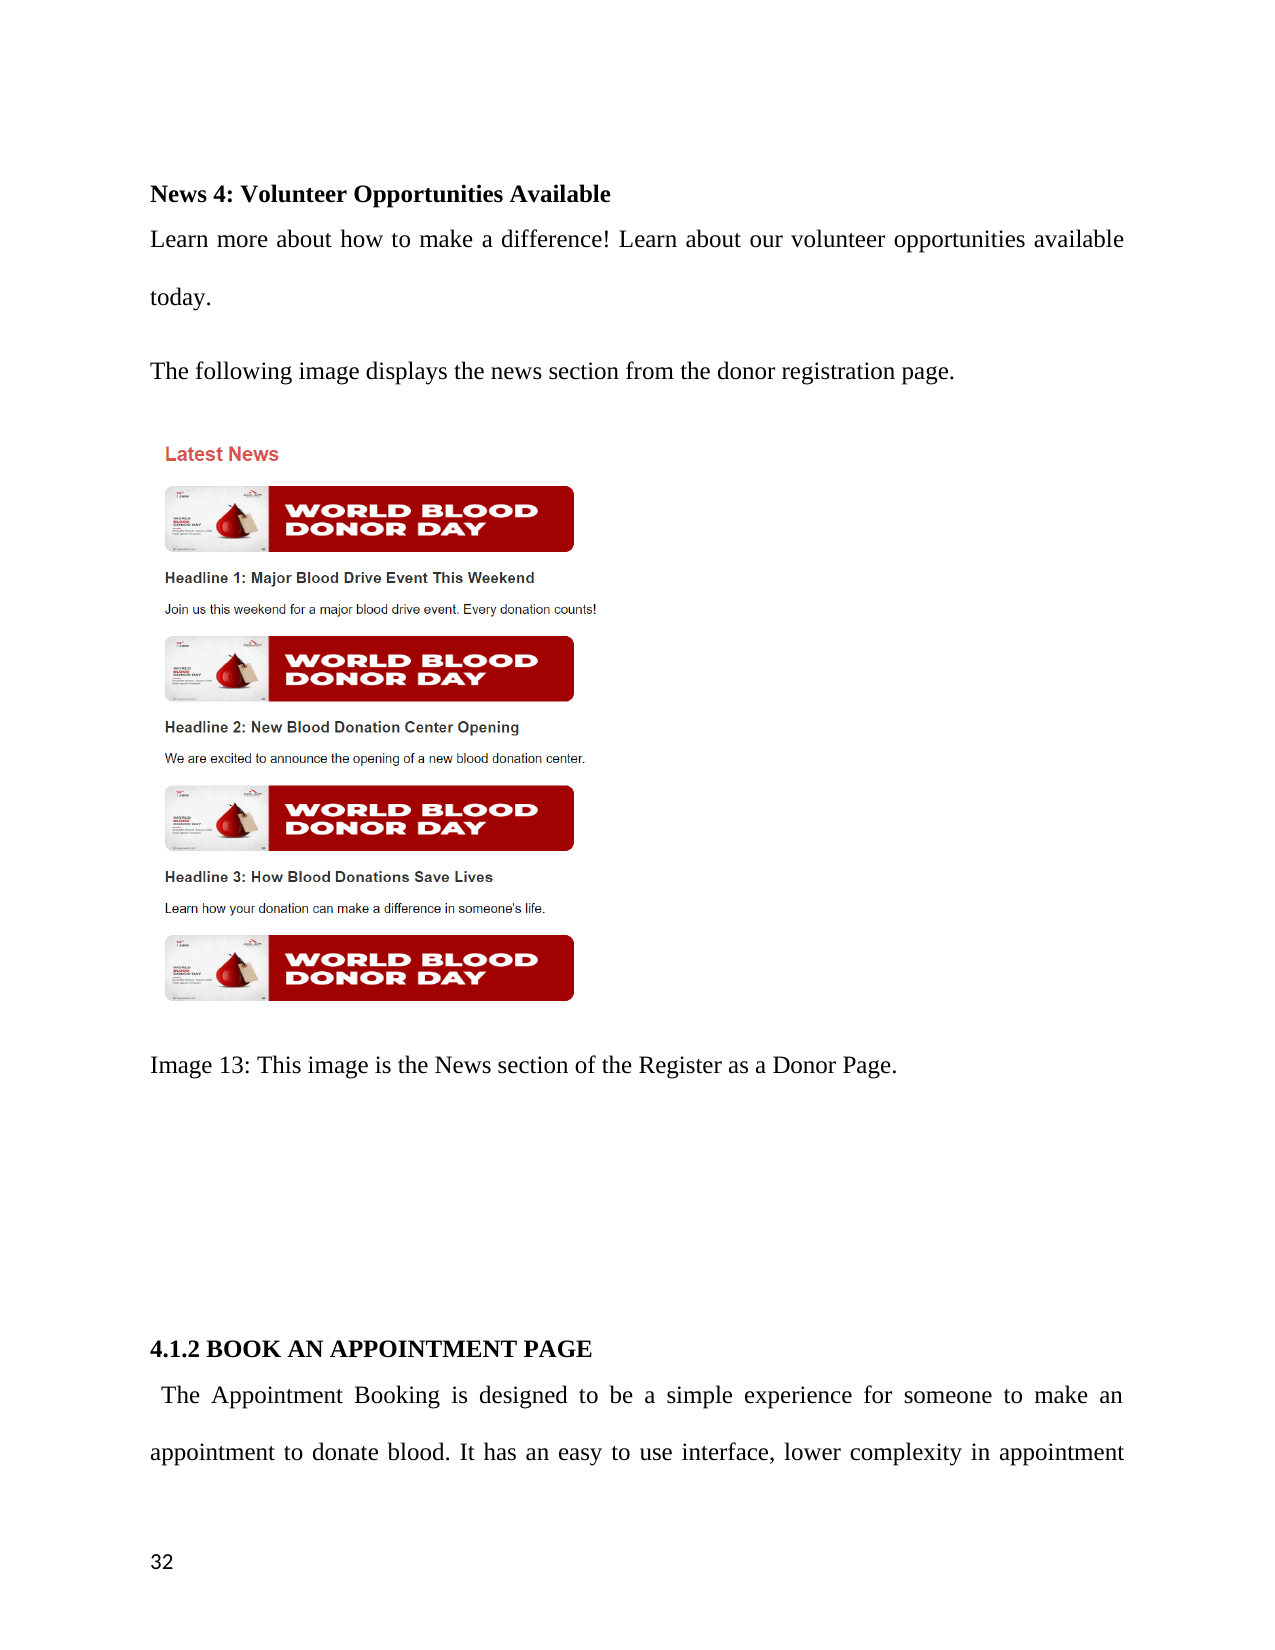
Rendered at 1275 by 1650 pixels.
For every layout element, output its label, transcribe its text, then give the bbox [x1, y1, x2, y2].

picture [150, 430, 622, 1005]
text 4.1.2 BOOK AN APPOINTMENT PAGE [150, 1334, 1125, 1363]
text News 4: Volunteer Opportunities Available [150, 150, 1125, 207]
text Learn more about how to make a difference! Learn about our volunteer opportunities available today. [150, 224, 1125, 310]
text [150, 1380, 1125, 1466]
text Image 13: This image is the News section of the Register as a Donor Page. [150, 1050, 1125, 1078]
text The following image displays the news section from the donor registration page. [150, 356, 1125, 384]
